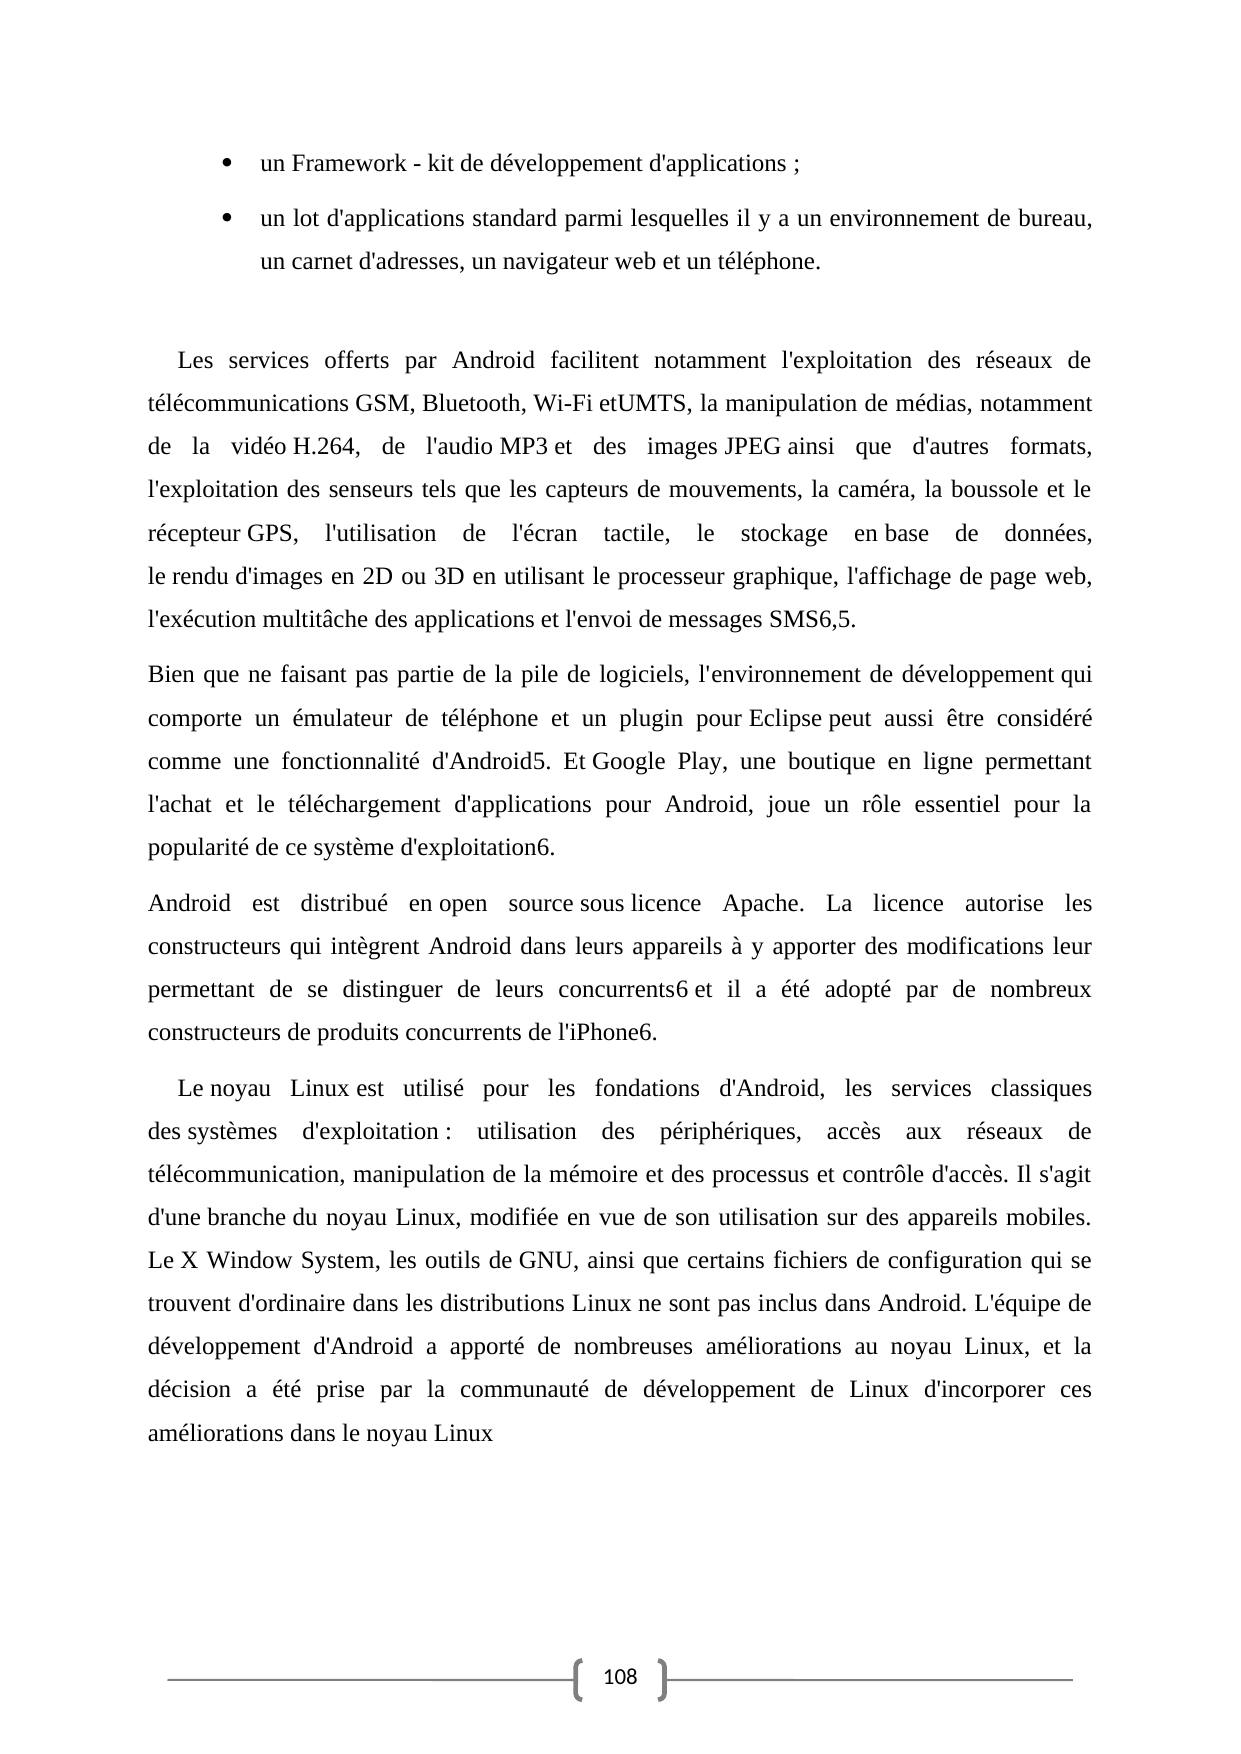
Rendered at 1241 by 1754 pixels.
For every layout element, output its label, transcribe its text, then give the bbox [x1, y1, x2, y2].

text Le noyau Linux est utilisé pour les fondations d'Android, les services classiques des systèmes d'exploitation : utilisation des périphériques, accès aux réseaux de télécommunication, manipulation de la mémoire et des processus et contrôle d'accès. Il s'agit d'une branche du noyau Linux, modifiée en vue de son utilisation sur des appareils mobiles. Le X Window System, les outils de GNU, ainsi que certains fichiers de configuration qui se trouvent d'ordinaire dans les distributions Linux ne sont pas inclus dans Android. L'équipe de développement d'Android a apporté de nombreuses améliorations au noyau Linux, et la décision a été prise par la communauté de développement de Linux d'incorporer ces améliorations dans le noyau Linux [148, 1073, 1093, 1446]
list un lot d'applications standard parmi lesquelles il y a un environnement de bureau, un carnet d'adresses, un navigateur web et un téléphone. [223, 203, 1093, 275]
list un Framework - kit de développement d'applications ; [223, 148, 1093, 176]
text Les services offerts par Android facilitent notamment l'exploitation des réseaux de télécommunications GSM, Bluetooth, Wi-Fi etUMTS, la manipulation de médias, notamment de la vidéo H.264, de l'audio MP3 et des images JPEG ainsi que d'autres formats, l'exploitation des senseurs tels que les capteurs de mouvements, la caméra, la boussole et le récepteur GPS, l'utilisation de l'écran tactile, le stockage en base de données, le rendu d'images en 2D ou 3D en utilisant le processeur graphique, l'affichage de page web, l'exécution multitâche des applications et l'envoi de messages SMS6,5. [148, 345, 1093, 633]
text Android est distribué en open source sous licence Apache. La licence autorise les constructeurs qui intègrent Android dans leurs appareils à y apporter des modifications leur permettant de se distinguer de leurs concurrents6 et il a été adopté par de nombreux constructeurs de produits concurrents de l'iPhone6. [148, 888, 1093, 1046]
text Bien que ne faisant pas partie de la pile de logiciels, l'environnement de développement qui comporte un émulateur de téléphone et un plugin pour Eclipse peut aussi être considéré comme une fonctionnalité d'Android5. Et Google Play, une boutique en ligne permettant l'achat et le téléchargement d'applications pour Android, joue un rôle essentiel pour la popularité de ce système d'exploitation6. [148, 659, 1093, 861]
